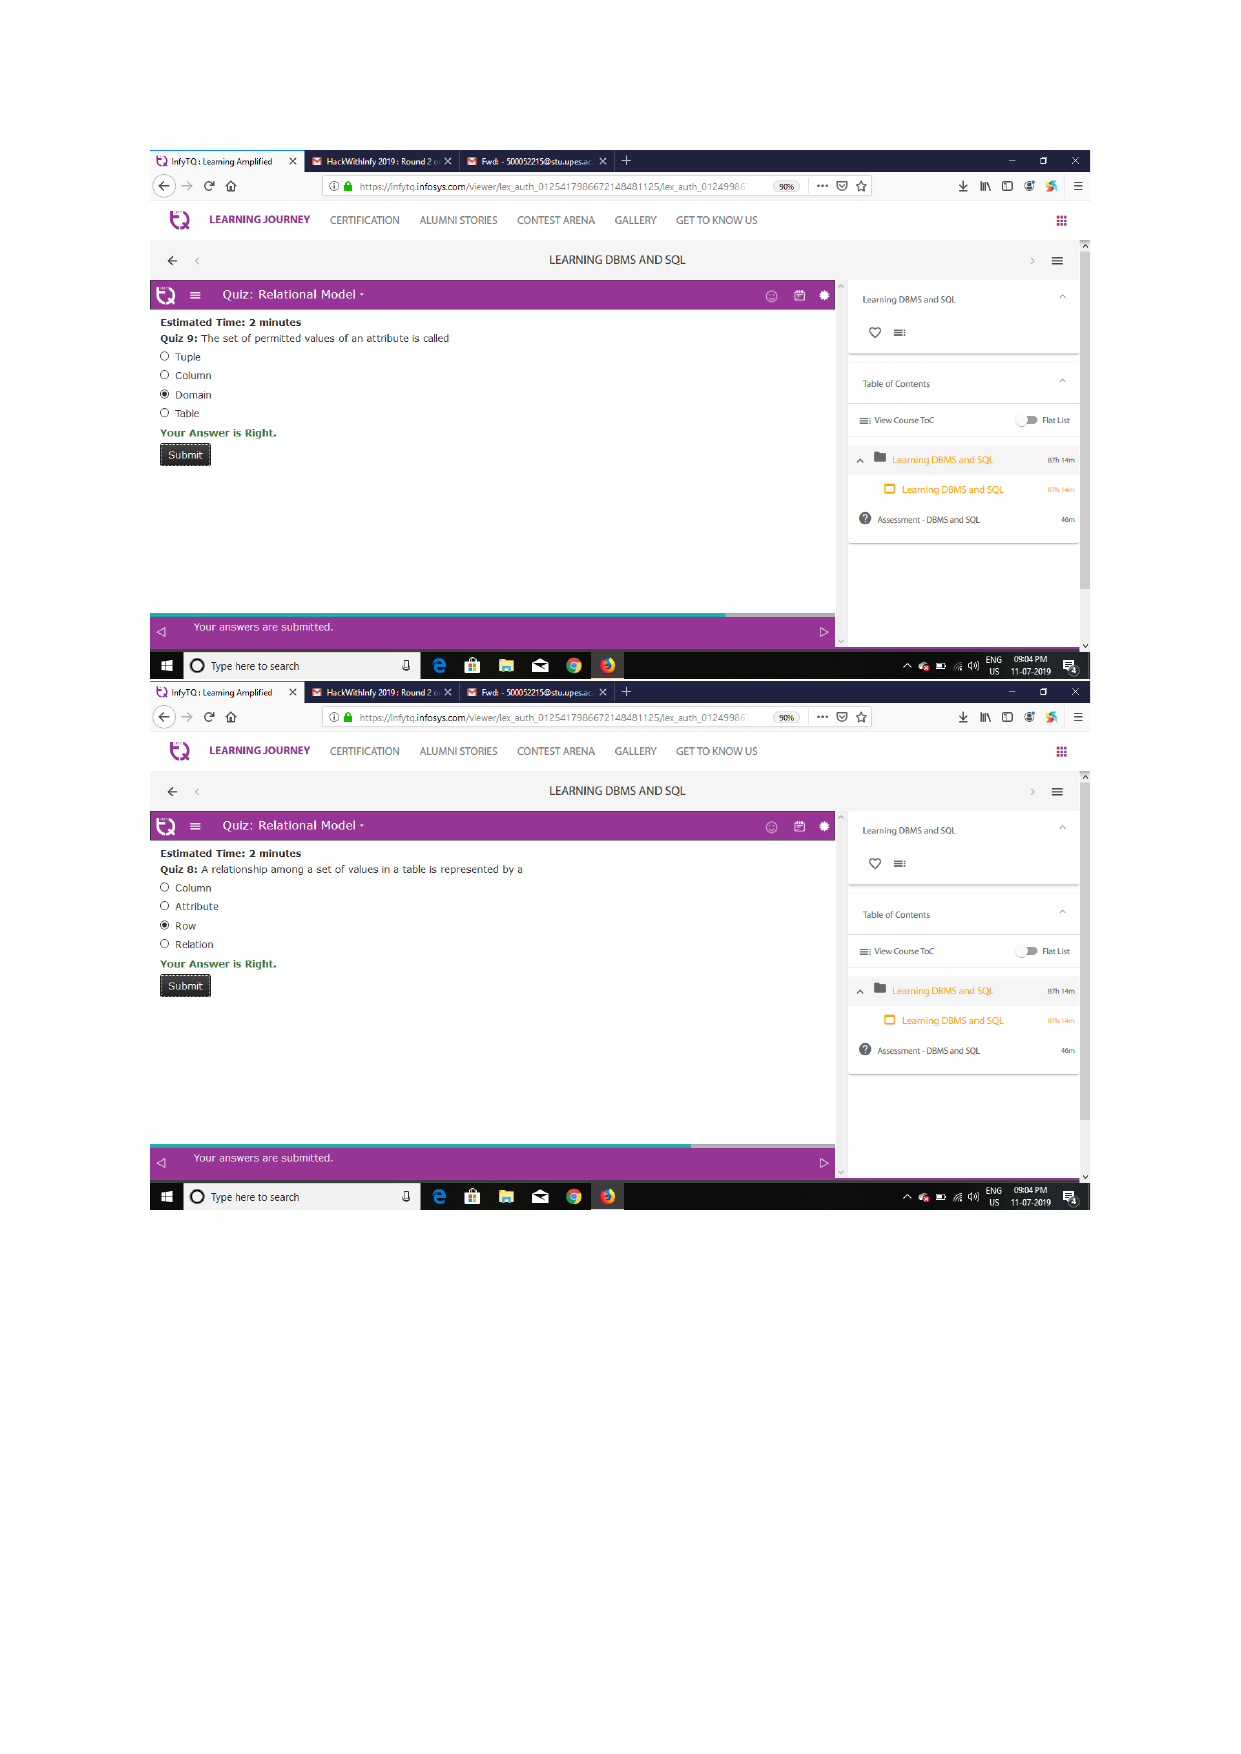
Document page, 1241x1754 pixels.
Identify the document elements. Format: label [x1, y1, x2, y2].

picture [150, 681, 1091, 1210]
picture [150, 150, 1091, 679]
